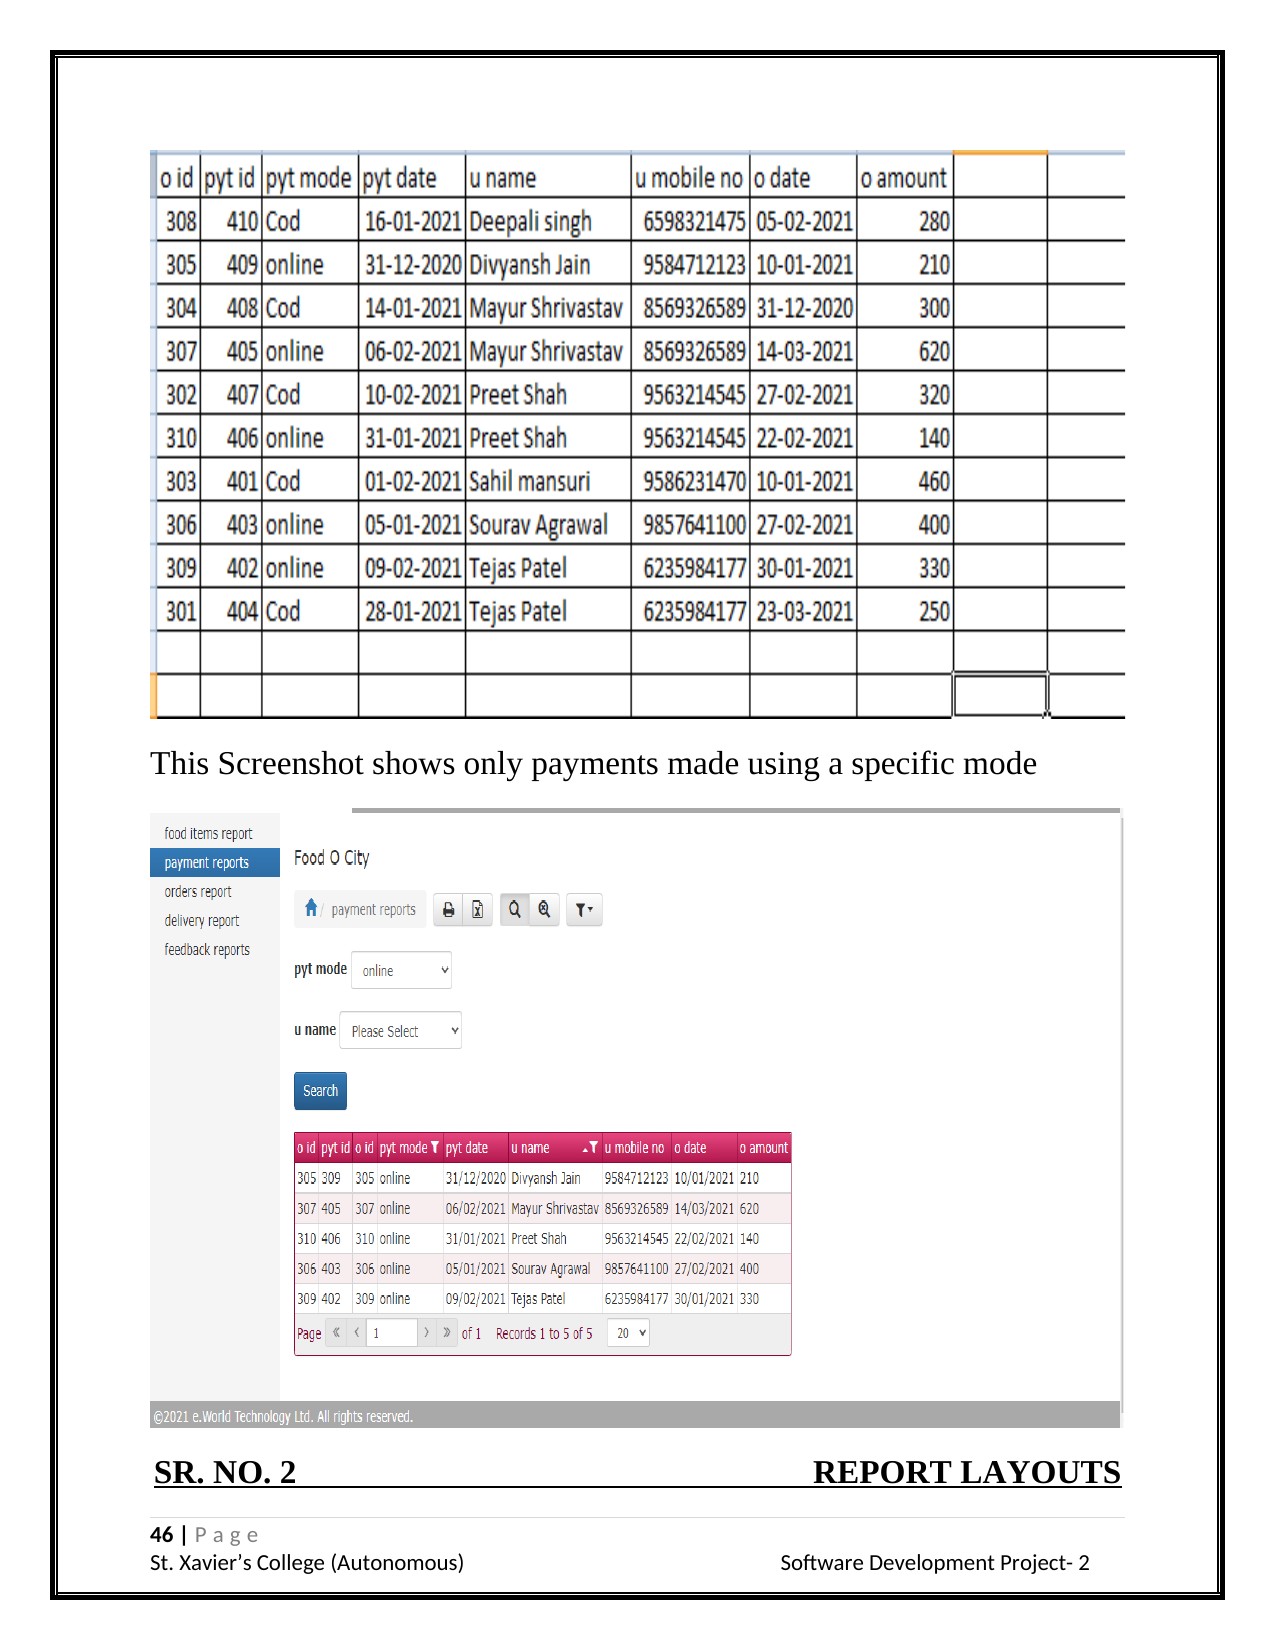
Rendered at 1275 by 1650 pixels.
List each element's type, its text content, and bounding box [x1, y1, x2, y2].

text SR. NO. 2 REPORT LAYOUTS [150, 1453, 1125, 1491]
text This Screenshot shows only payments made using a specific mode [150, 743, 1125, 782]
picture [150, 150, 1126, 719]
picture [150, 808, 1124, 1428]
